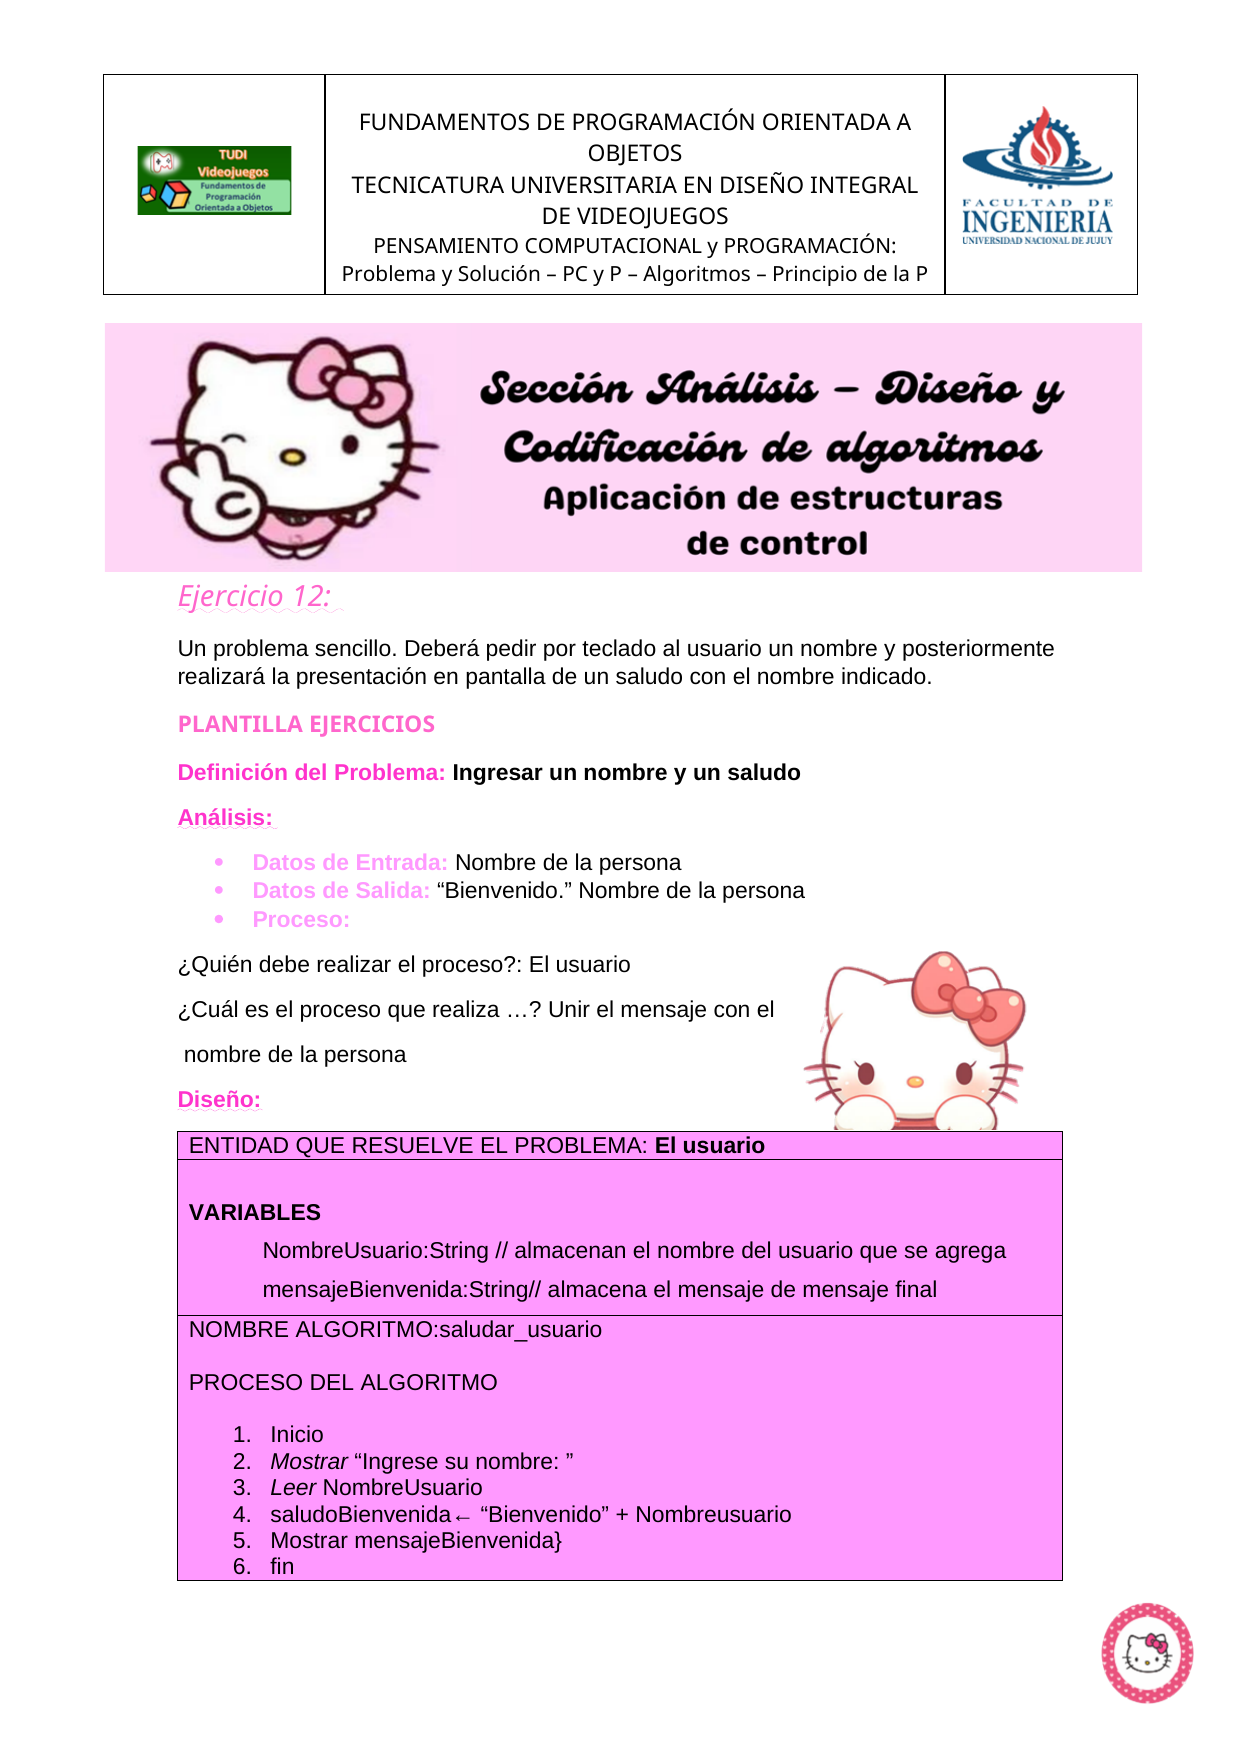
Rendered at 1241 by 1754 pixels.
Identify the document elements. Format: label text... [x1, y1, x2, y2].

list Datos de Entrada: Nombre de la persona [215, 849, 1063, 875]
text Un problema sencillo. Deberá pedir por teclado al usuario un nombre y posteriormente realizará la presentación en pantalla de un saludo con el nombre indicado. [177, 634, 1063, 689]
text Diseño: [177, 1086, 1063, 1112]
text PLANTILLA EJERCICIOS [177, 708, 1063, 739]
picture [748, 947, 1090, 1130]
table_cell VARIABLES NombreUsuario:String // almacenan el nombre del usuario que se agrega mensajeBienvenida:String// almacena el mensaje de mensaje final [178, 1160, 1062, 1315]
text Análisis: [177, 804, 1063, 830]
text Definición del Problema: Ingresar un nombre y un saludo [177, 758, 1063, 785]
picture [104, 323, 1143, 572]
table_header ENTIDAD QUE RESUELVE EL PROBLEMA: El usuario [178, 1132, 1062, 1158]
picture [1096, 1598, 1199, 1716]
text nombre de la persona [177, 1041, 1063, 1067]
picture [137, 146, 292, 215]
table_cell NOMBRE ALGORITMO:saludar_usuario PROCESO DEL ALGORITMO Inicio Mostrar “Ingrese su nombre: ” Leer NombreUsuario saludoBienvenida← “Bienvenido” + Nombreusuario Mostrar mensajeBienvenida} fin [178, 1316, 1062, 1579]
text ¿Cuál es el proceso que realiza …? Unir el mensaje con el [177, 996, 1063, 1022]
picture [962, 106, 1113, 244]
text Ejercicio 12: [177, 572, 1063, 615]
text ¿Quién debe realizar el proceso?: El usuario [177, 951, 1063, 977]
list Datos de Salida: “Bienvenido.” Nombre de la persona [215, 877, 1063, 903]
list Proceso: [215, 906, 1063, 932]
